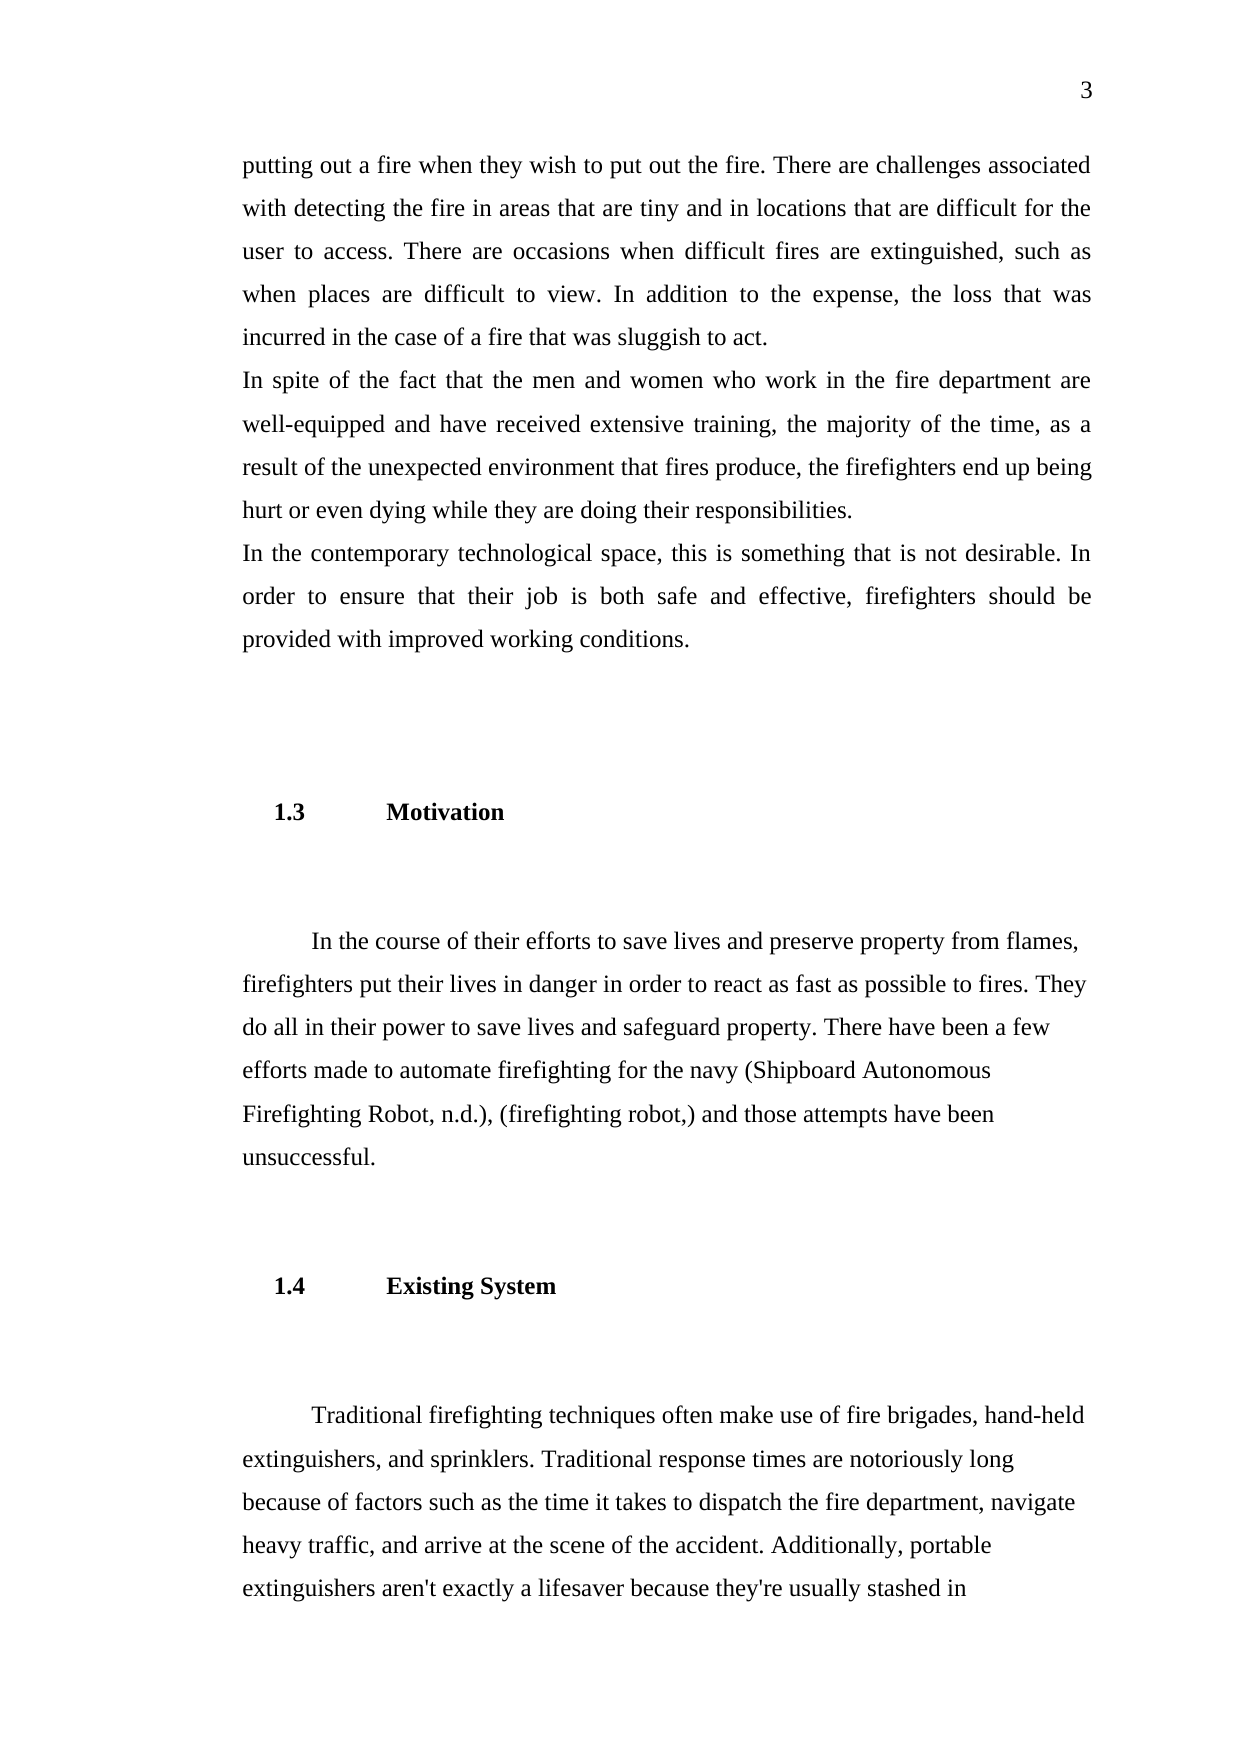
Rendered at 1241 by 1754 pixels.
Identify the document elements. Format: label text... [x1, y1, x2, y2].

text 1.3 Motivation [274, 797, 1092, 826]
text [242, 150, 1092, 351]
text In the contemporary technological space, this is something that is not desirable. In order to ensure that their job is both safe and effective, firefighters should be provided with improved working conditions. [242, 538, 1092, 653]
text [242, 1401, 1092, 1602]
text 1.4 Existing System [274, 1271, 1092, 1300]
text In spite of the fact that the men and women who work in the fire department are well-equipped and have received extensive training, the majority of the time, as a result of the unexpected environment that fires produce, the firefighters end up being hurt or even dying while they are doing their responsibilities. [242, 366, 1092, 524]
text In the course of their efforts to save lives and preserve property from flames, firefighters put their lives in danger in order to react as fast as possible to fires. They do all in their power to save lives and safeguard property. There have been a few efforts made to automate firefighting for the navy (Shipboard Autonomous Firefighting Robot, n.d.), (firefighting robot,) and those attempts have been unsuccessful. [242, 926, 1092, 1171]
